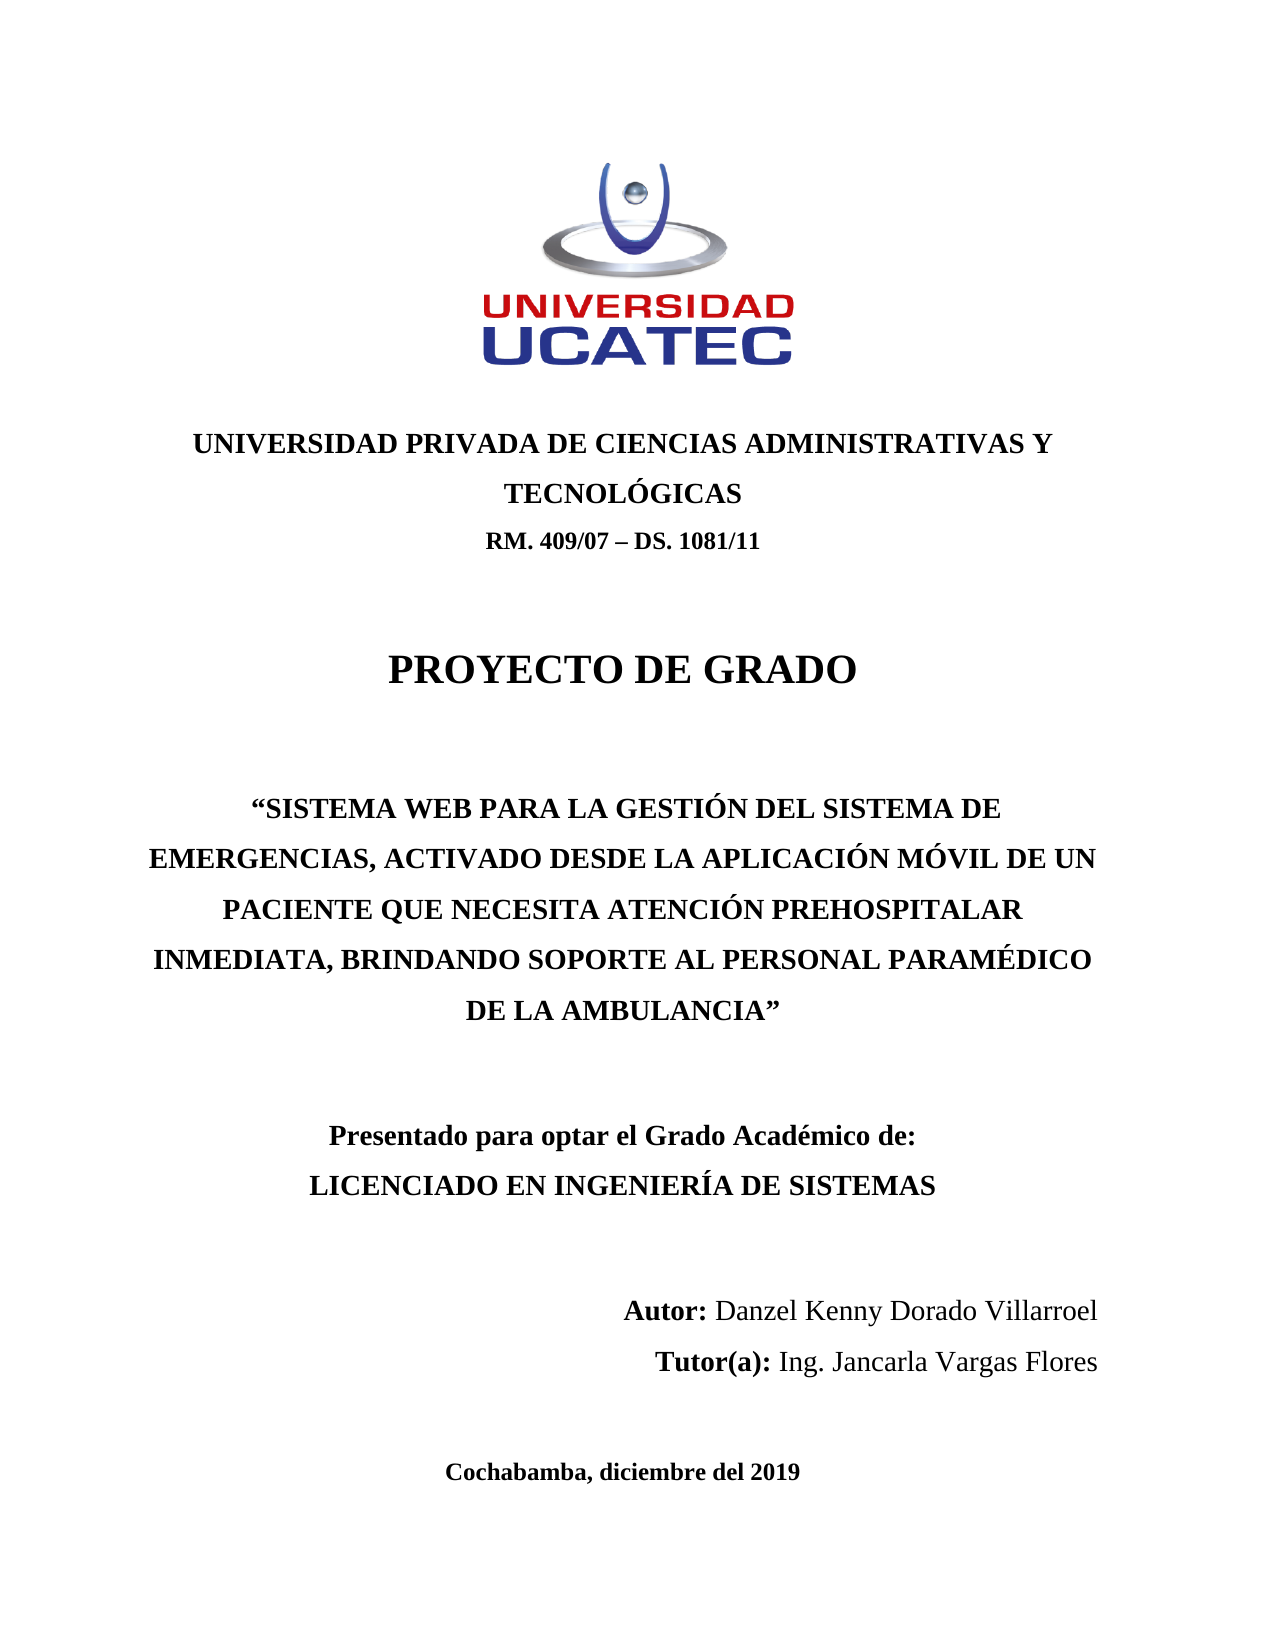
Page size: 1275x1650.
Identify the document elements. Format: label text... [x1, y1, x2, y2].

text LICENCIADO EN INGENIERÍA DE SISTEMAS [148, 1168, 1098, 1202]
text “SISTEMA WEB PARA LA GESTIÓN DEL SISTEMA DE EMERGENCIAS, ACTIVADO DESDE LA APLICACIÓN MÓVIL DE UN PACIENTE QUE NECESITA ATENCIÓN PREHOSPITALAR INMEDIATA, BRINDANDO SOPORTE AL PERSONAL PARAMÉDICO DE LA AMBULANCIA” [148, 791, 1098, 1026]
text Cochabamba, diciembre del 2019 [148, 1457, 1098, 1485]
text UNIVERSIDAD PRIVADA DE CIENCIAS ADMINISTRATIVAS Y TECNOLÓGICAS [148, 173, 1098, 509]
text Tutor(a): Ing. Jancarla Vargas Flores [148, 1344, 1098, 1377]
picture [467, 147, 808, 384]
text Autor: Danzel Kenny Dorado Villarroel [148, 1293, 1098, 1327]
text Presentado para optar el Grado Académico de: [148, 1118, 1098, 1151]
text RM. 409/07 – DS. 1081/11 [148, 526, 1098, 555]
text PROYECTO DE GRADO [148, 644, 1098, 692]
